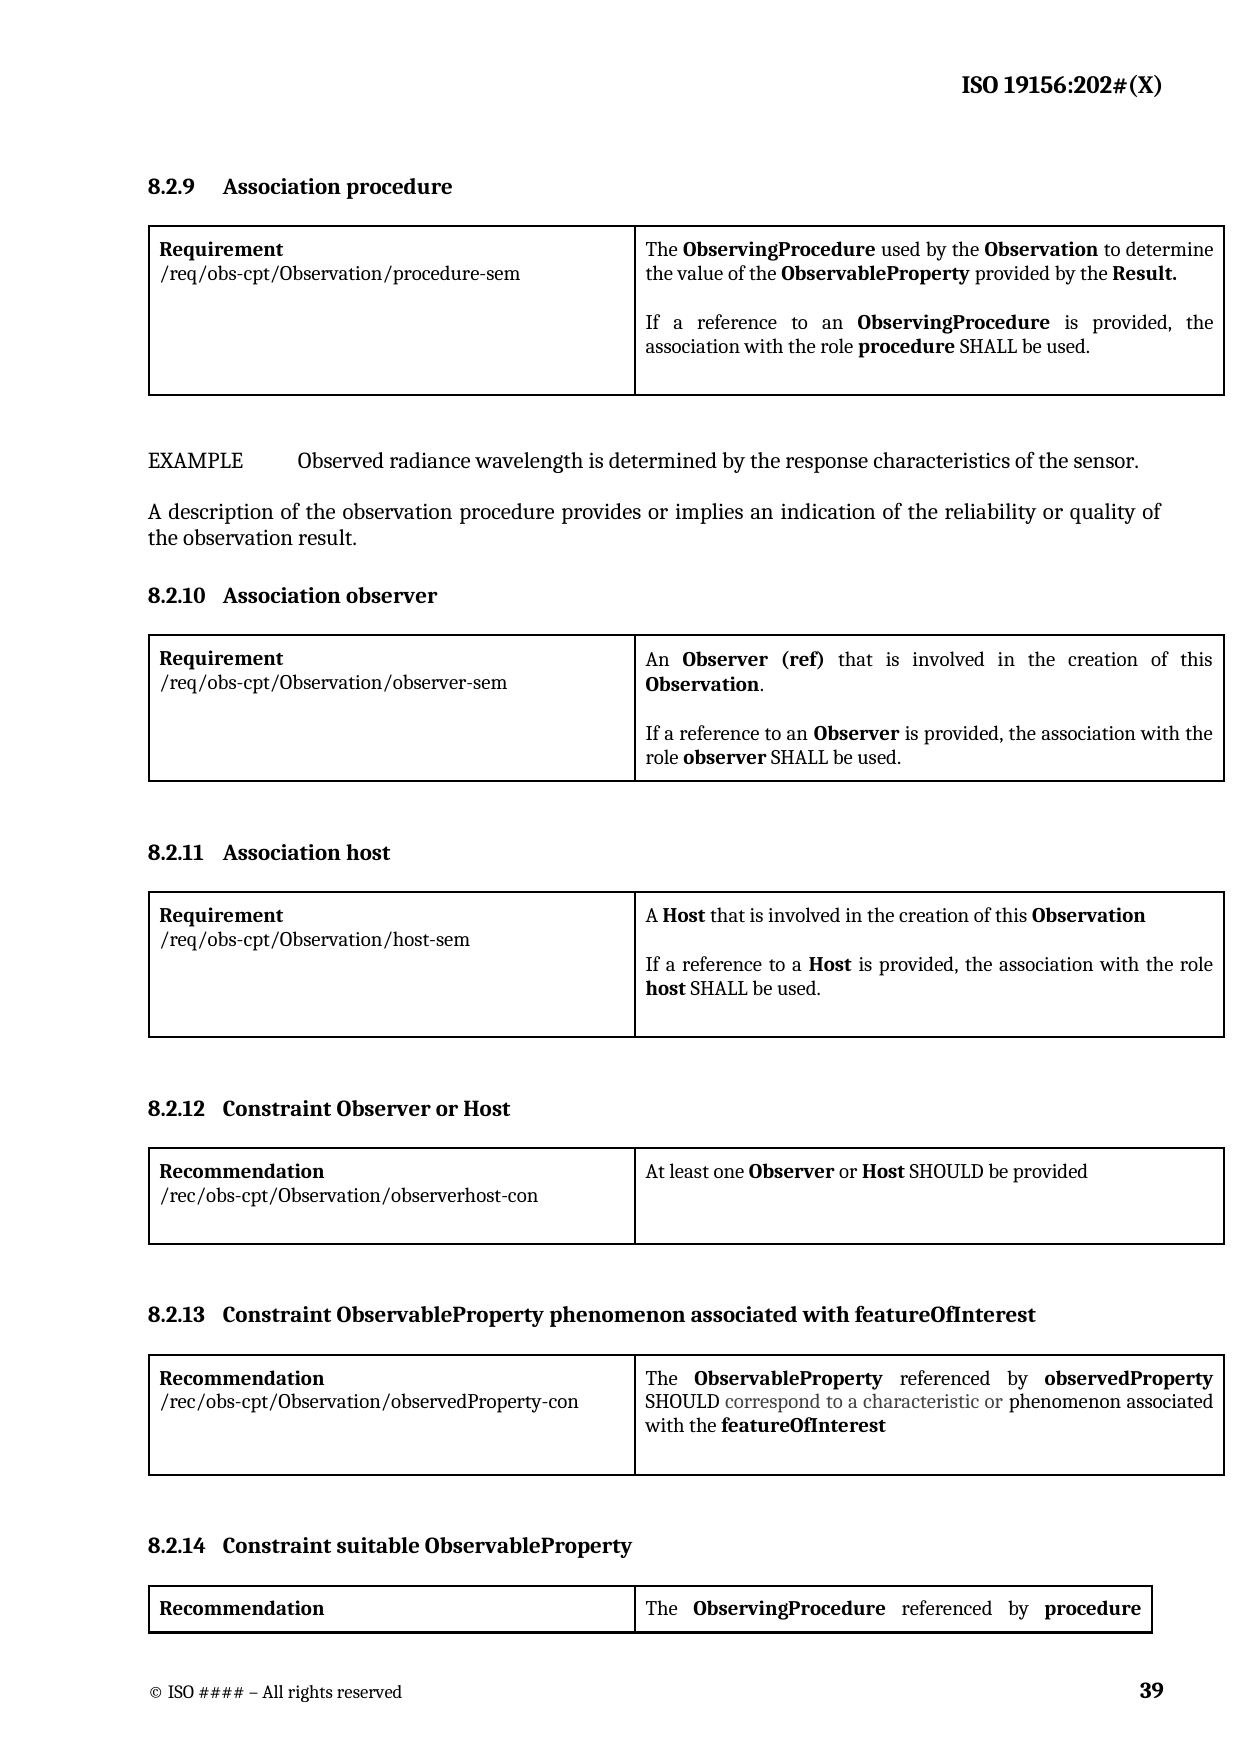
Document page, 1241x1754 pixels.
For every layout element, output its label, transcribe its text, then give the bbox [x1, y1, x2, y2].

text EXAMPLE Observed radiance wavelength is determined by the response characteristics of the sensor. [148, 447, 1163, 474]
subtitle Constraint Observer or Host [148, 1095, 1163, 1122]
table_header Requirement /req/obs-cpt/Observation/procedure-sem [150, 227, 634, 394]
table_header The ObservingProcedure used by the Observation to determine the value of the ObservableProperty provided by the Result. If a reference to an ObservingProcedure is provided, the association with the role procedure SHALL be used. [636, 227, 1223, 394]
subtitle Association procedure [148, 174, 1163, 200]
subtitle Constraint suitable ObservableProperty [148, 1533, 1163, 1559]
table_header Recommendation /rec/obs-cpt/Observation/observerhost-con [150, 1149, 634, 1243]
table_header Requirement /req/obs-cpt/Observation/observer-sem [150, 636, 634, 780]
table_header Recommendation /rec/obs-cpt/Observation/observedProperty-con [150, 1356, 634, 1473]
subtitle Association observer [148, 583, 1163, 609]
table_header The ObservingProcedure referenced by procedure SHOULD be suitable for the associated ObservableProperty [636, 1587, 1151, 1631]
subtitle Association host [148, 839, 1163, 866]
table_header Recommendation /rec/obs-cpt/Observation/procedure-con [150, 1587, 634, 1631]
table_header An Observer (ref) that is involved in the creation of this Observation. If a reference to an Observer is provided, the association with the role observer SHALL be used. [636, 636, 1223, 780]
table_header A Host that is involved in the creation of this Observation If a reference to a Host is provided, the association with the role host SHALL be used. [636, 893, 1223, 1036]
table_header The ObservableProperty referenced by observedProperty SHOULD correspond to a characteristic or phenomenon associated with the featureOfInterest [636, 1356, 1223, 1473]
text A description of the observation procedure provides or implies an indication of the reliability or quality of the observation result. [148, 499, 1163, 551]
subtitle Constraint ObservableProperty phenomenon associated with featureOfInterest [148, 1302, 1163, 1329]
table_header Requirement /req/obs-cpt/Observation/host-sem [150, 893, 634, 1036]
table_header At least one Observer or Host SHOULD be provided [636, 1149, 1223, 1243]
